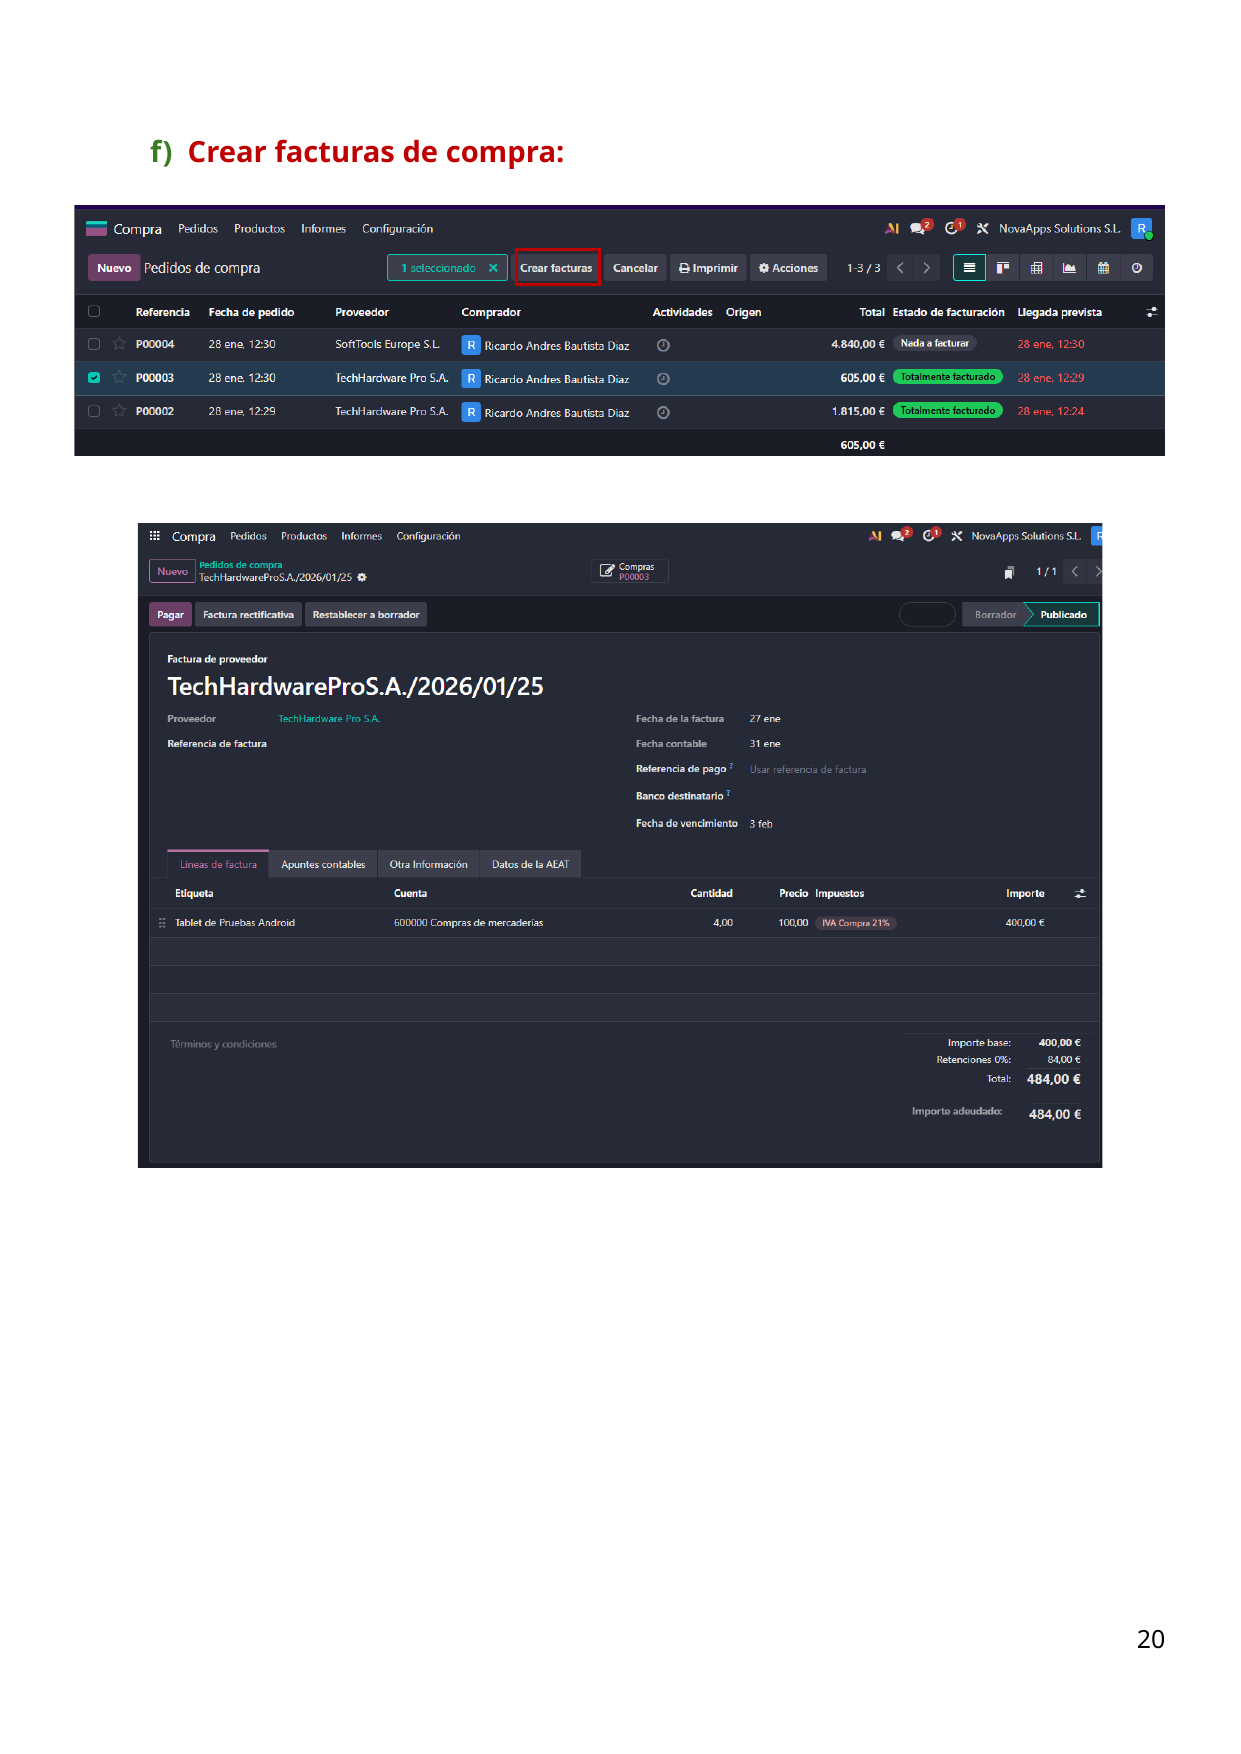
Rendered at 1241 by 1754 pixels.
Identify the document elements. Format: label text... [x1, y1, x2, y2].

picture [74, 205, 1165, 456]
picture [137, 523, 1103, 1168]
subtitle Crear facturas de compra: [150, 131, 1165, 171]
